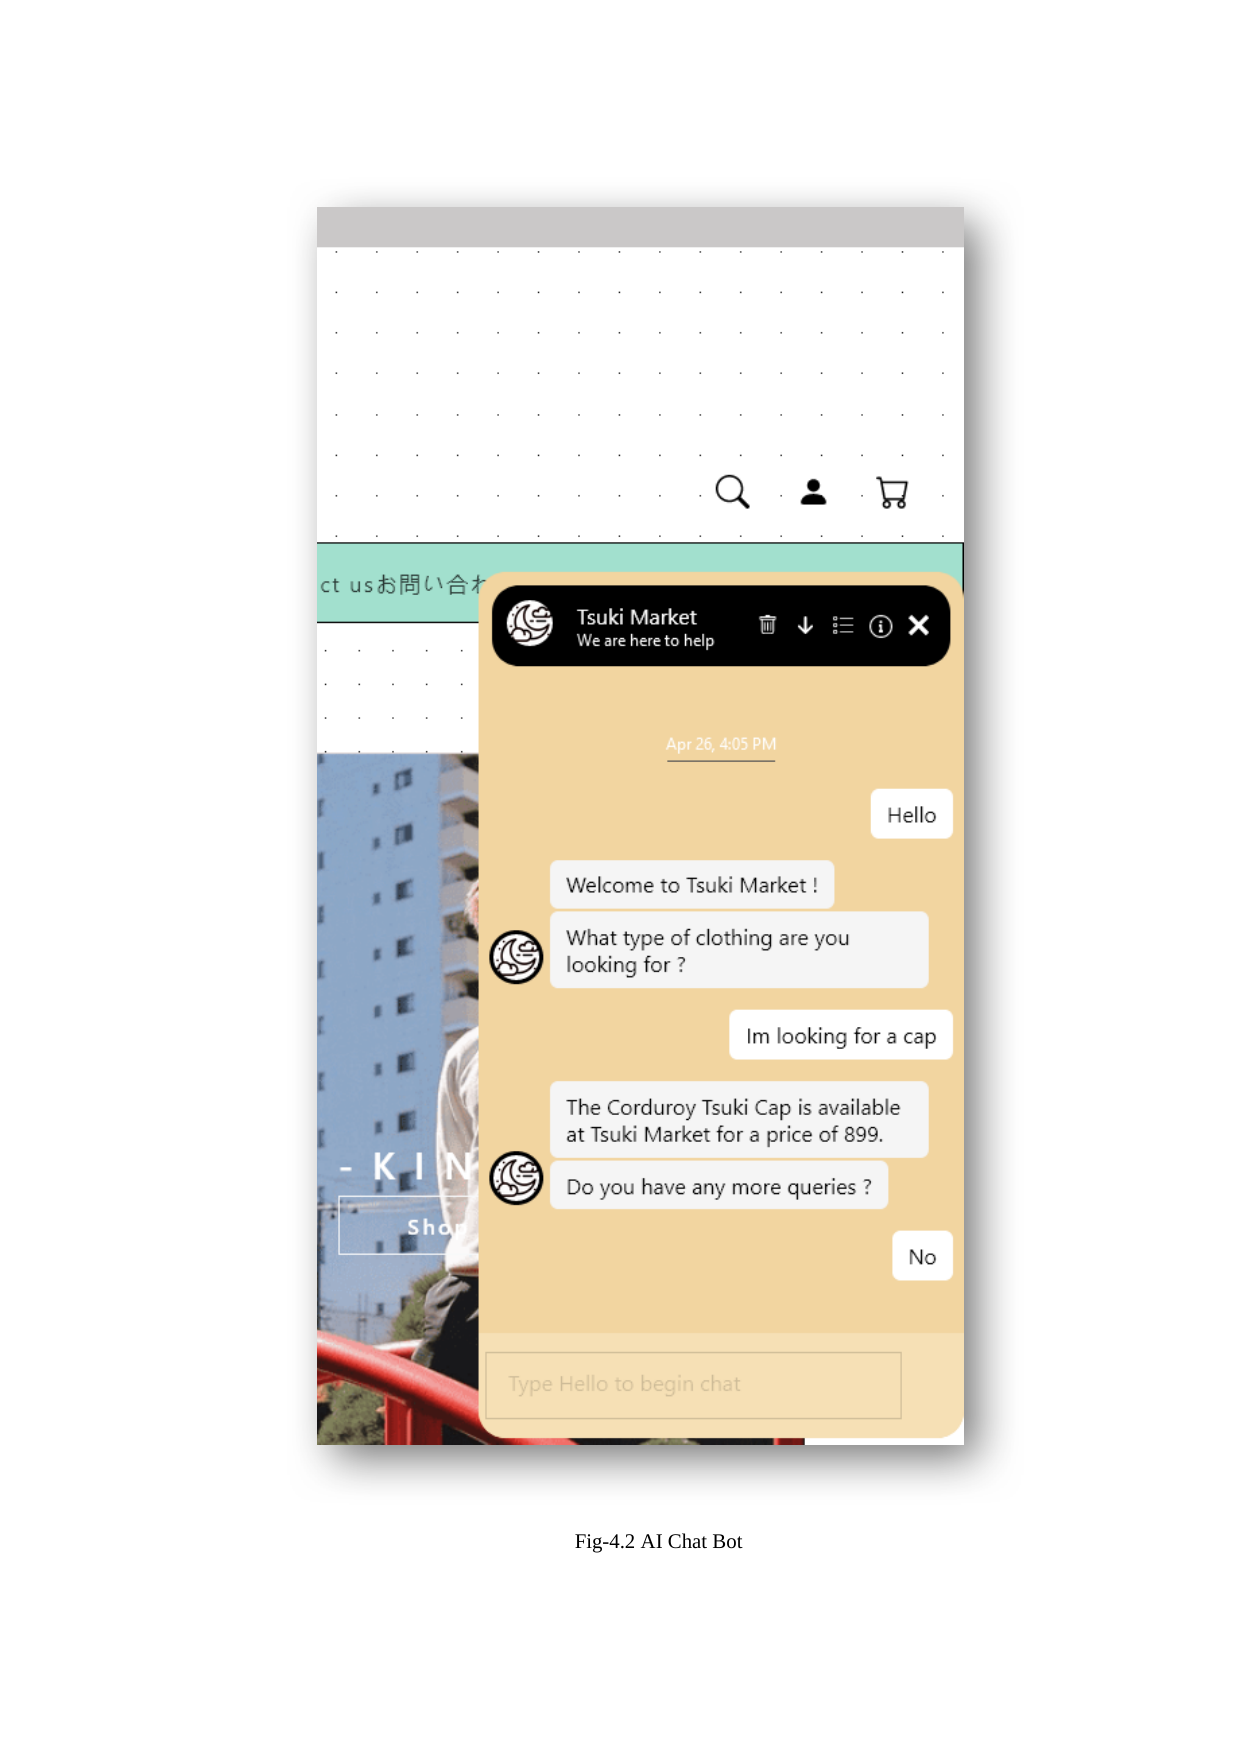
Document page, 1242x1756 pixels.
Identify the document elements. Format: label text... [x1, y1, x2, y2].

text Fig-4.2 AI Chat Bot [156, 1528, 1160, 1553]
picture [317, 207, 964, 1445]
